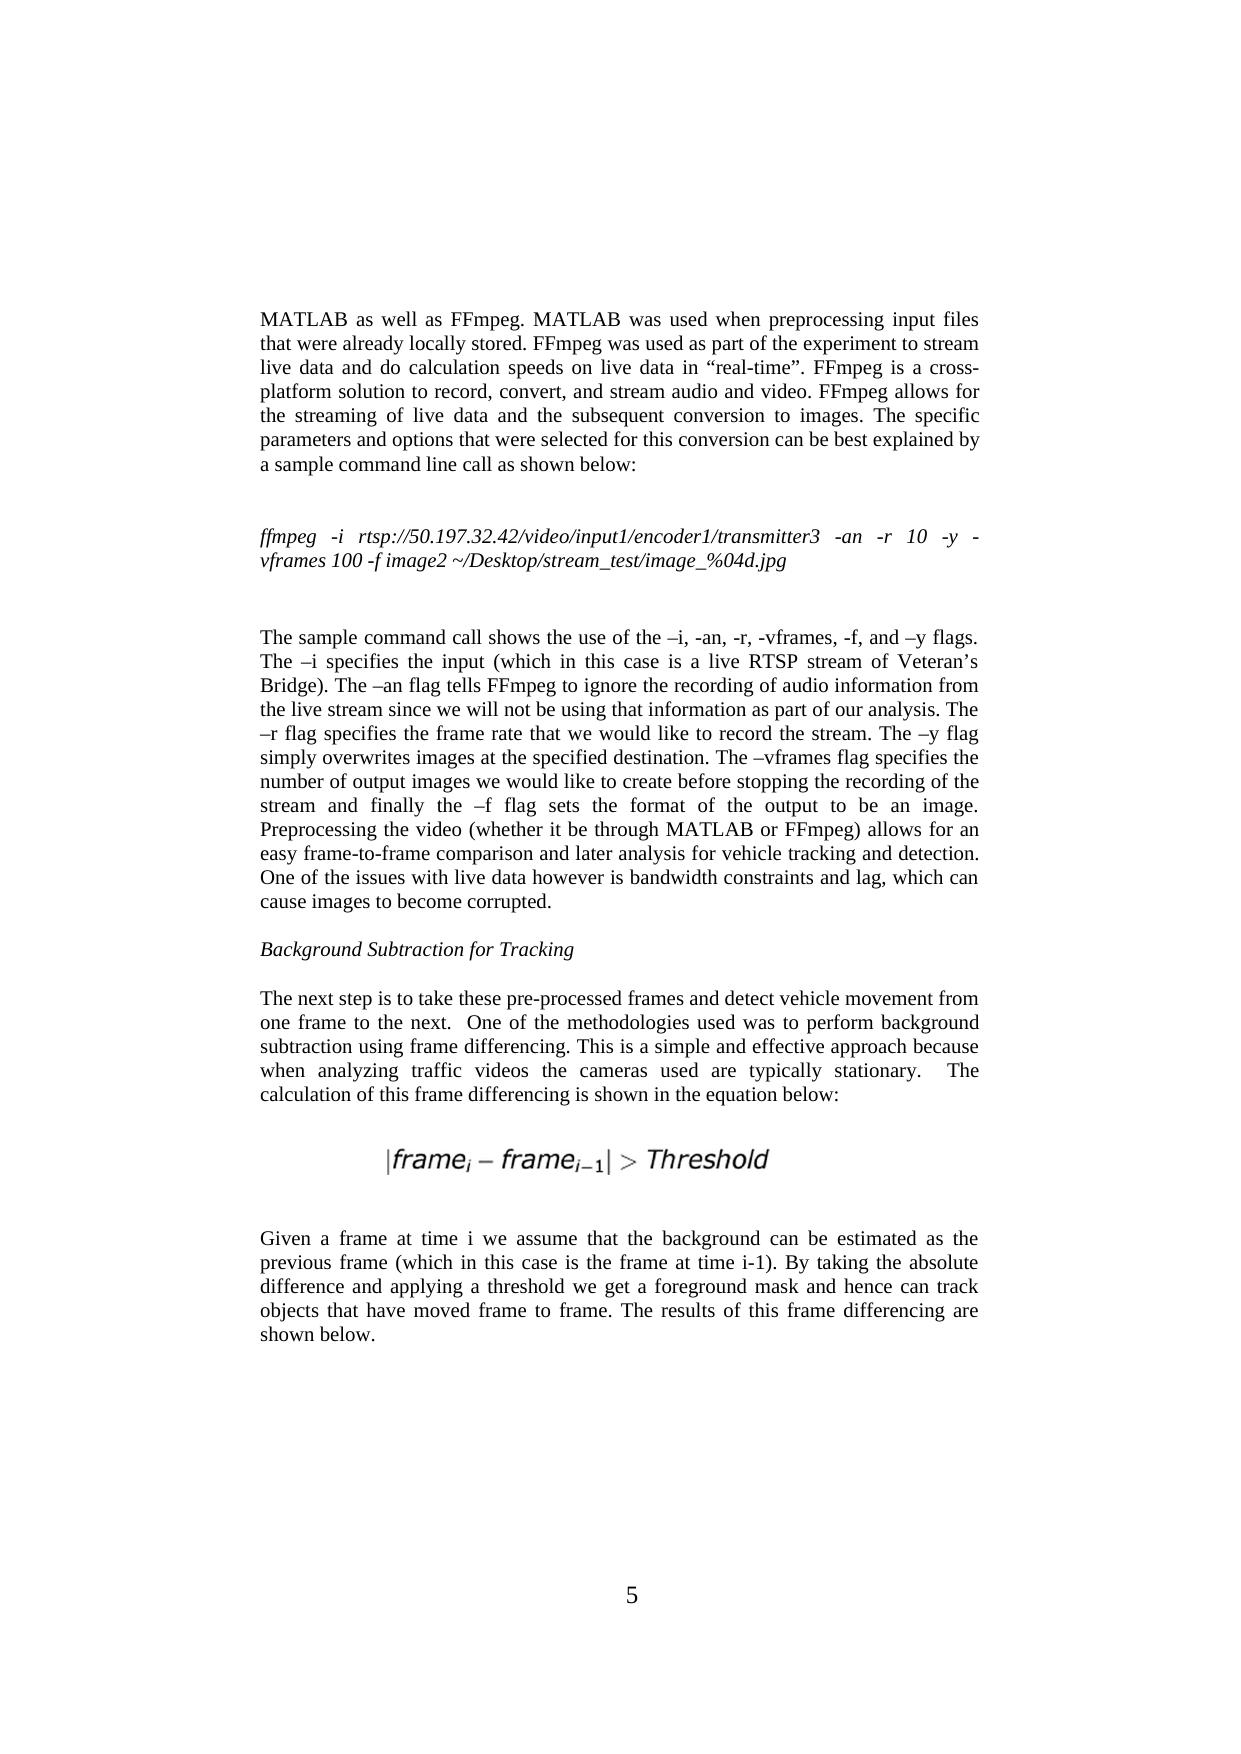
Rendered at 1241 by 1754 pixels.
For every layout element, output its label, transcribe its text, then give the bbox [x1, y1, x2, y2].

text The sample command call shows the use of the –i, -an, -r, -vframes, -f, and –y flags. The –i specifies the input (which in this case is a live RTSP stream of Veteran’s Bridge). The –an flag tells FFmpeg to ignore the recording of audio information from the live stream since we will not be using that information as part of our analysis. The –r flag specifies the frame rate that we would like to record the stream. The –y flag simply overwrites images at the specified destination. The –vframes flag specifies the number of output images we would like to create before stopping the recording of the stream and finally the –f flag sets the format of the output to be an image. Preprocessing the video (whether it be through MATLAB or FFmpeg) allows for an easy frame-to-frame comparison and later analysis for vehicle tracking and detection. One of the issues with live data however is bandwidth constraints and lag, which can cause images to become corrupted. [260, 624, 980, 913]
text ffmpeg -i rtsp://50.197.32.42/video/input1/encoder1/transmitter3 -an -r 10 -y -vframes 100 -f image2 ~/Desktop/stream_test/image_%04d.jpg [260, 524, 980, 572]
text Background Subtraction for Tracking [260, 937, 980, 961]
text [260, 307, 980, 476]
text Given a frame at time i we assume that the background can be estimated as the previous frame (which in this case is the frame at time i-1). By taking the absolute difference and applying a threshold we get a foreground mask and hence can track objects that have moved frame to frame. The results of this frame differencing are shown below. [260, 1226, 980, 1346]
text The next step is to take these pre-processed frames and detect vehicle movement from one frame to the next. One of the methodologies used was to perform background subtraction using frame differencing. This is a simple and effective approach because when analyzing traffic videos the cameras used are typically stationary. The calculation of this frame differencing is shown in the equation below: [260, 986, 980, 1106]
picture [372, 1141, 778, 1181]
